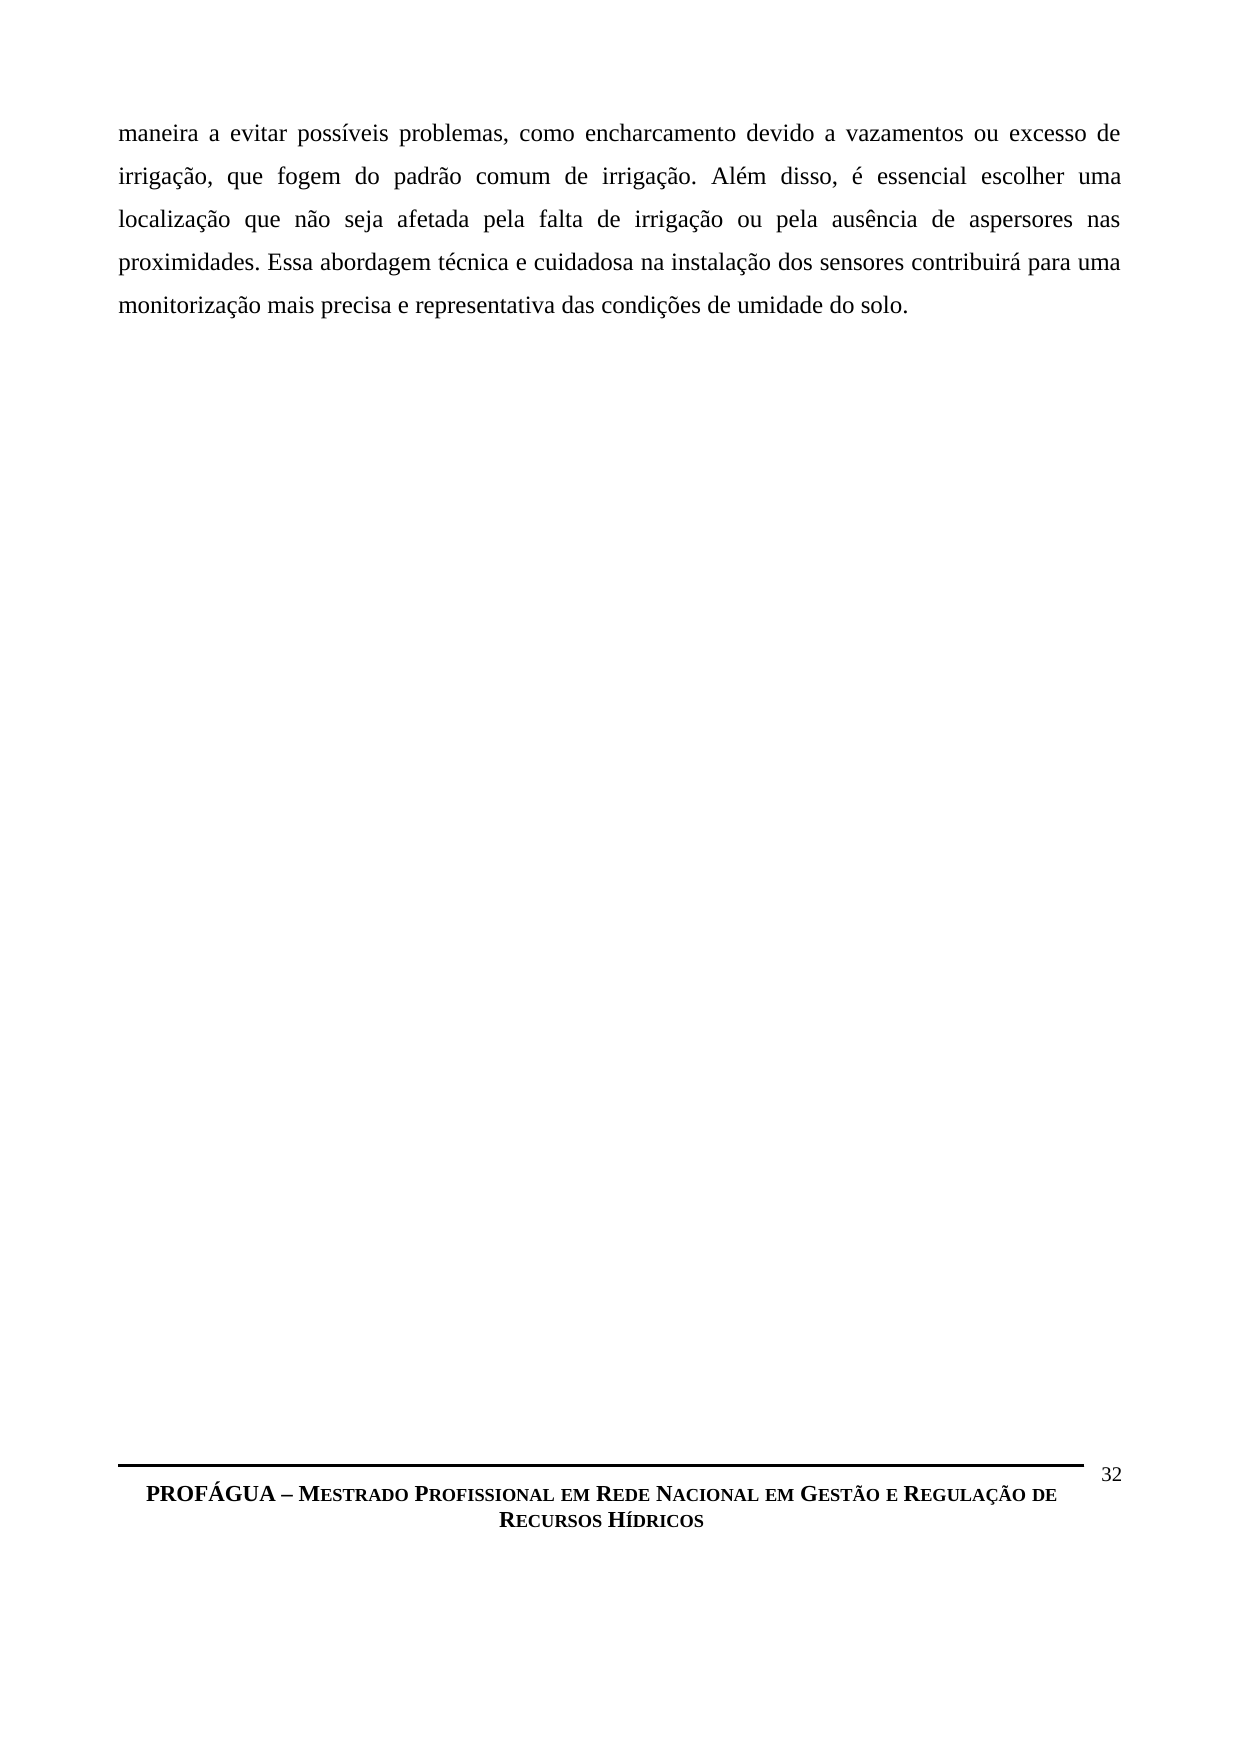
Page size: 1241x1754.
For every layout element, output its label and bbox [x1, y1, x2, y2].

text [118, 118, 1122, 319]
